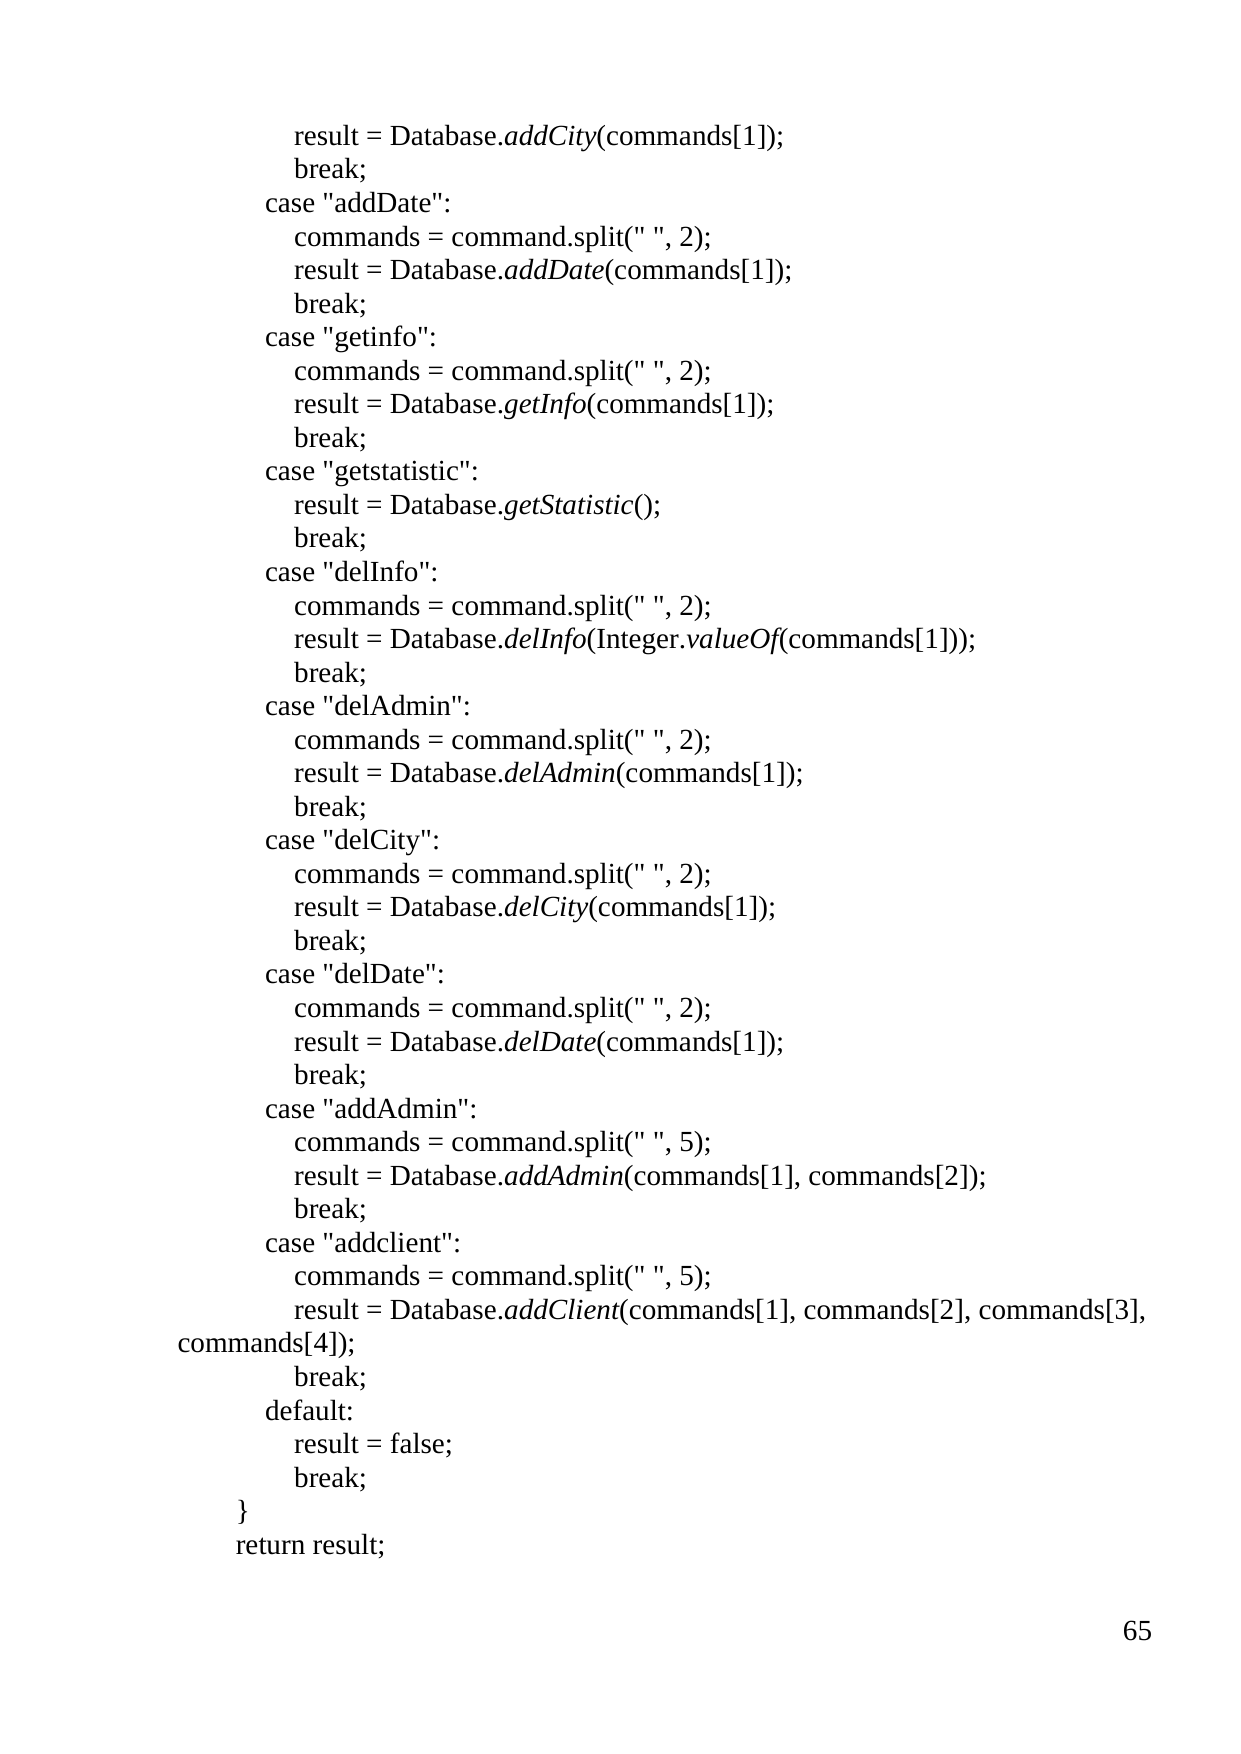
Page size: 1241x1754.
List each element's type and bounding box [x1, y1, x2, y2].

text [177, 118, 1152, 1560]
